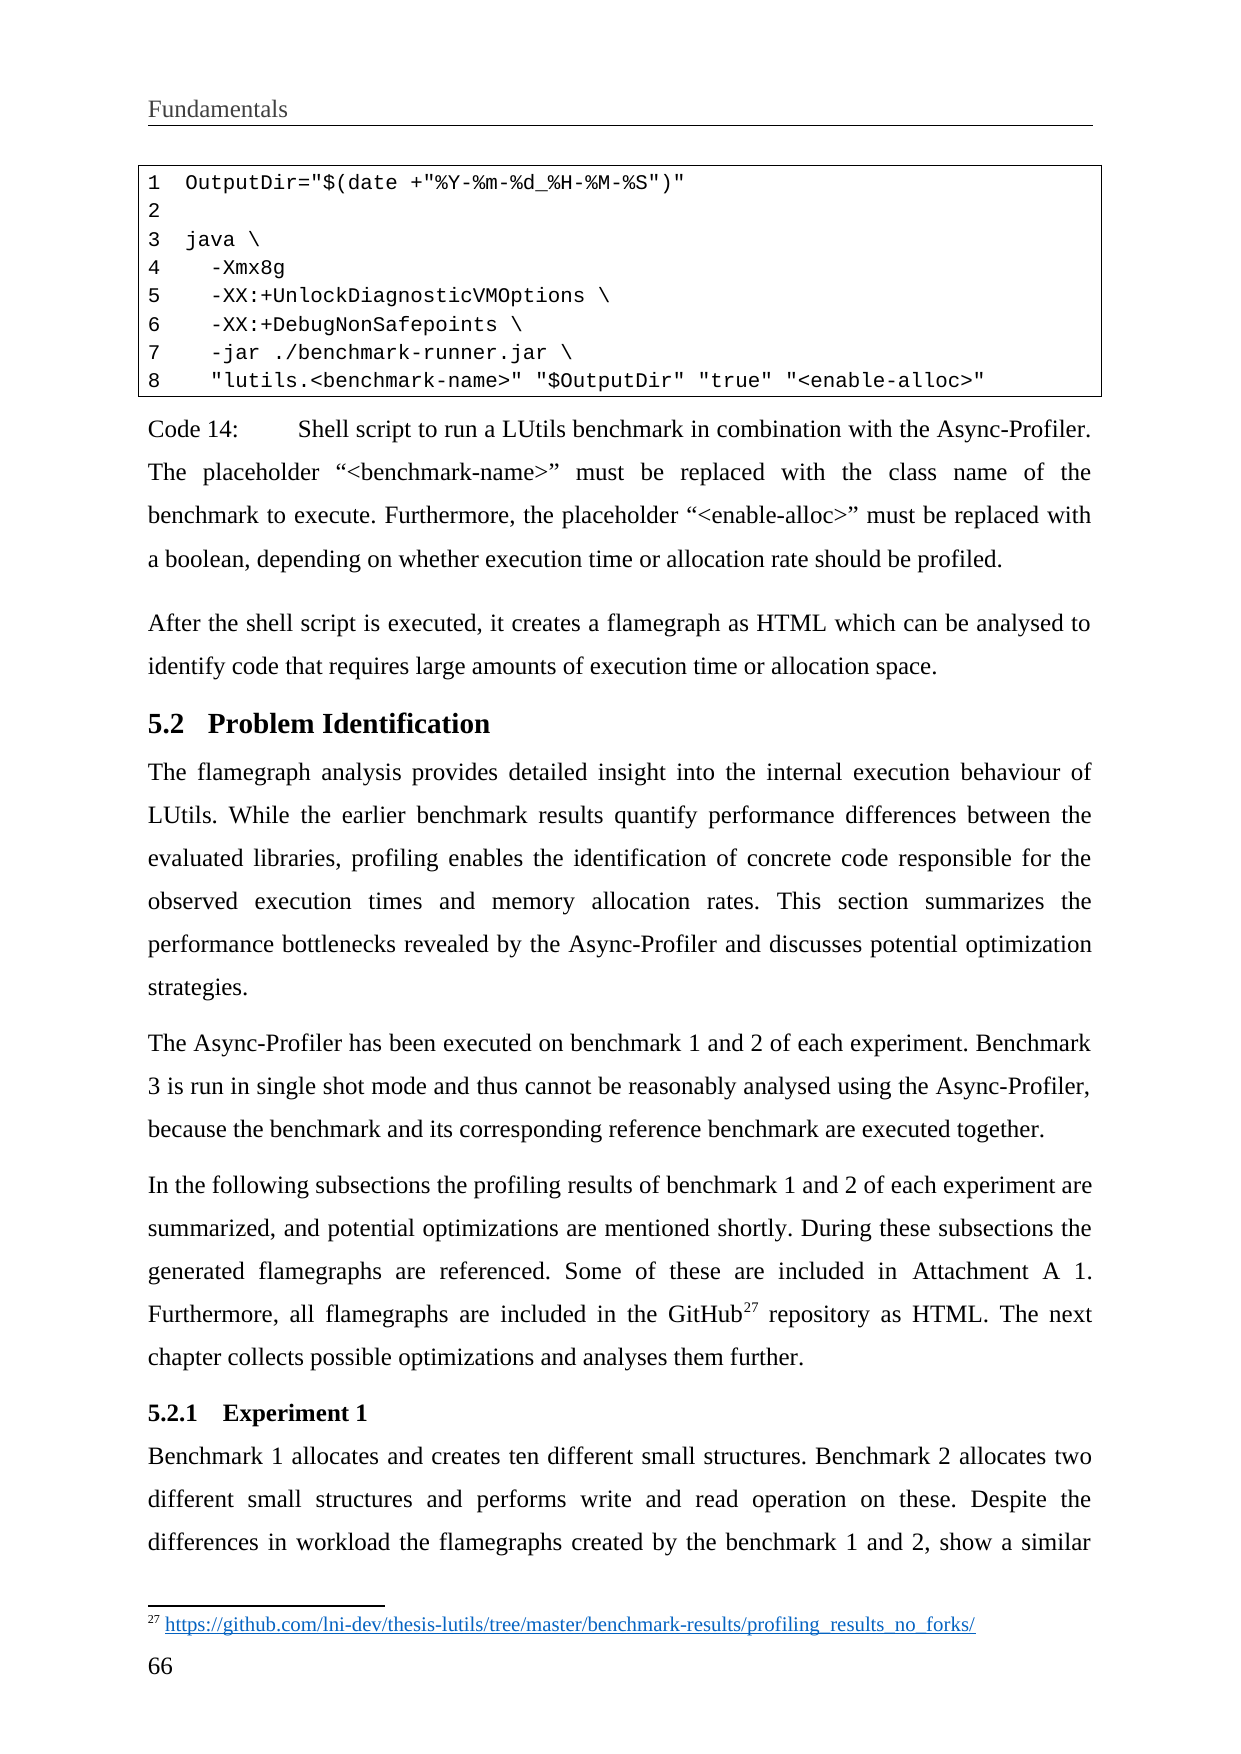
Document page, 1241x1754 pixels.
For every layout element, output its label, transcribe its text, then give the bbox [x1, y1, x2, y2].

text After the shell script is executed, it creates a flamegraph as HTML which can be analysed to identify code that requires large amounts of execution time or allocation space. [148, 608, 1093, 679]
text The flamegraph analysis provides detailed insight into the internal execution behaviour of LUtils. While the earlier benchmark results quantify performance differences between the evaluated libraries, profiling enables the identification of concrete code responsible for the observed execution times and memory allocation rates. This section summarizes the performance bottlenecks revealed by the Async-Profiler and discusses potential optimization strategies. [148, 757, 1093, 1001]
list OutputDir="$(date +"%Y-%m-%d_%H-%M-%S")" [139, 166, 1101, 196]
text -jar ./benchmark-runner.jar \ [139, 335, 1101, 363]
subtitle Problem Identification [148, 706, 1093, 740]
text In the following subsections the profiling results of benchmark 1 and 2 of each experiment are summarized, and potential optimizations are mentioned shortly. During these subsections the generated flamegraphs are referenced. Some of these are included in Attachment A 1. Furthermore, all flamegraphs are included in the GitHub repository as HTML. The next chapter collects possible optimizations and analyses them further. [148, 1170, 1093, 1371]
text The Async-Profiler has been executed on benchmark 1 and 2 of each experiment. Benchmark 3 is run in single shot mode and thus cannot be reasonably analysed using the Async-Profiler, because the benchmark and its corresponding reference benchmark are executed together. [148, 1028, 1093, 1143]
text -Xmx8g [139, 250, 1101, 278]
subtitle Experiment 1 [148, 1398, 1093, 1427]
text Code 14: Shell script to run a LUtils benchmark in combination with the Async-Profiler. The placeholder “<benchmark-name>” must be replaced with the class name of the benchmark to execute. Furthermore, the placeholder “<enable-alloc>” must be replaced with a boolean, depending on whether execution time or allocation rate should be profiled. [148, 414, 1093, 572]
text -XX:+DebugNonSafepoints \ [139, 306, 1101, 335]
text -XX:+UnlockDiagnosticVMOptions \ [139, 278, 1101, 306]
text "lutils.<benchmark-name>" "$OutputDir" "true" "<enable-alloc>" [139, 363, 1101, 396]
text java \ [139, 221, 1101, 250]
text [148, 1441, 1093, 1556]
